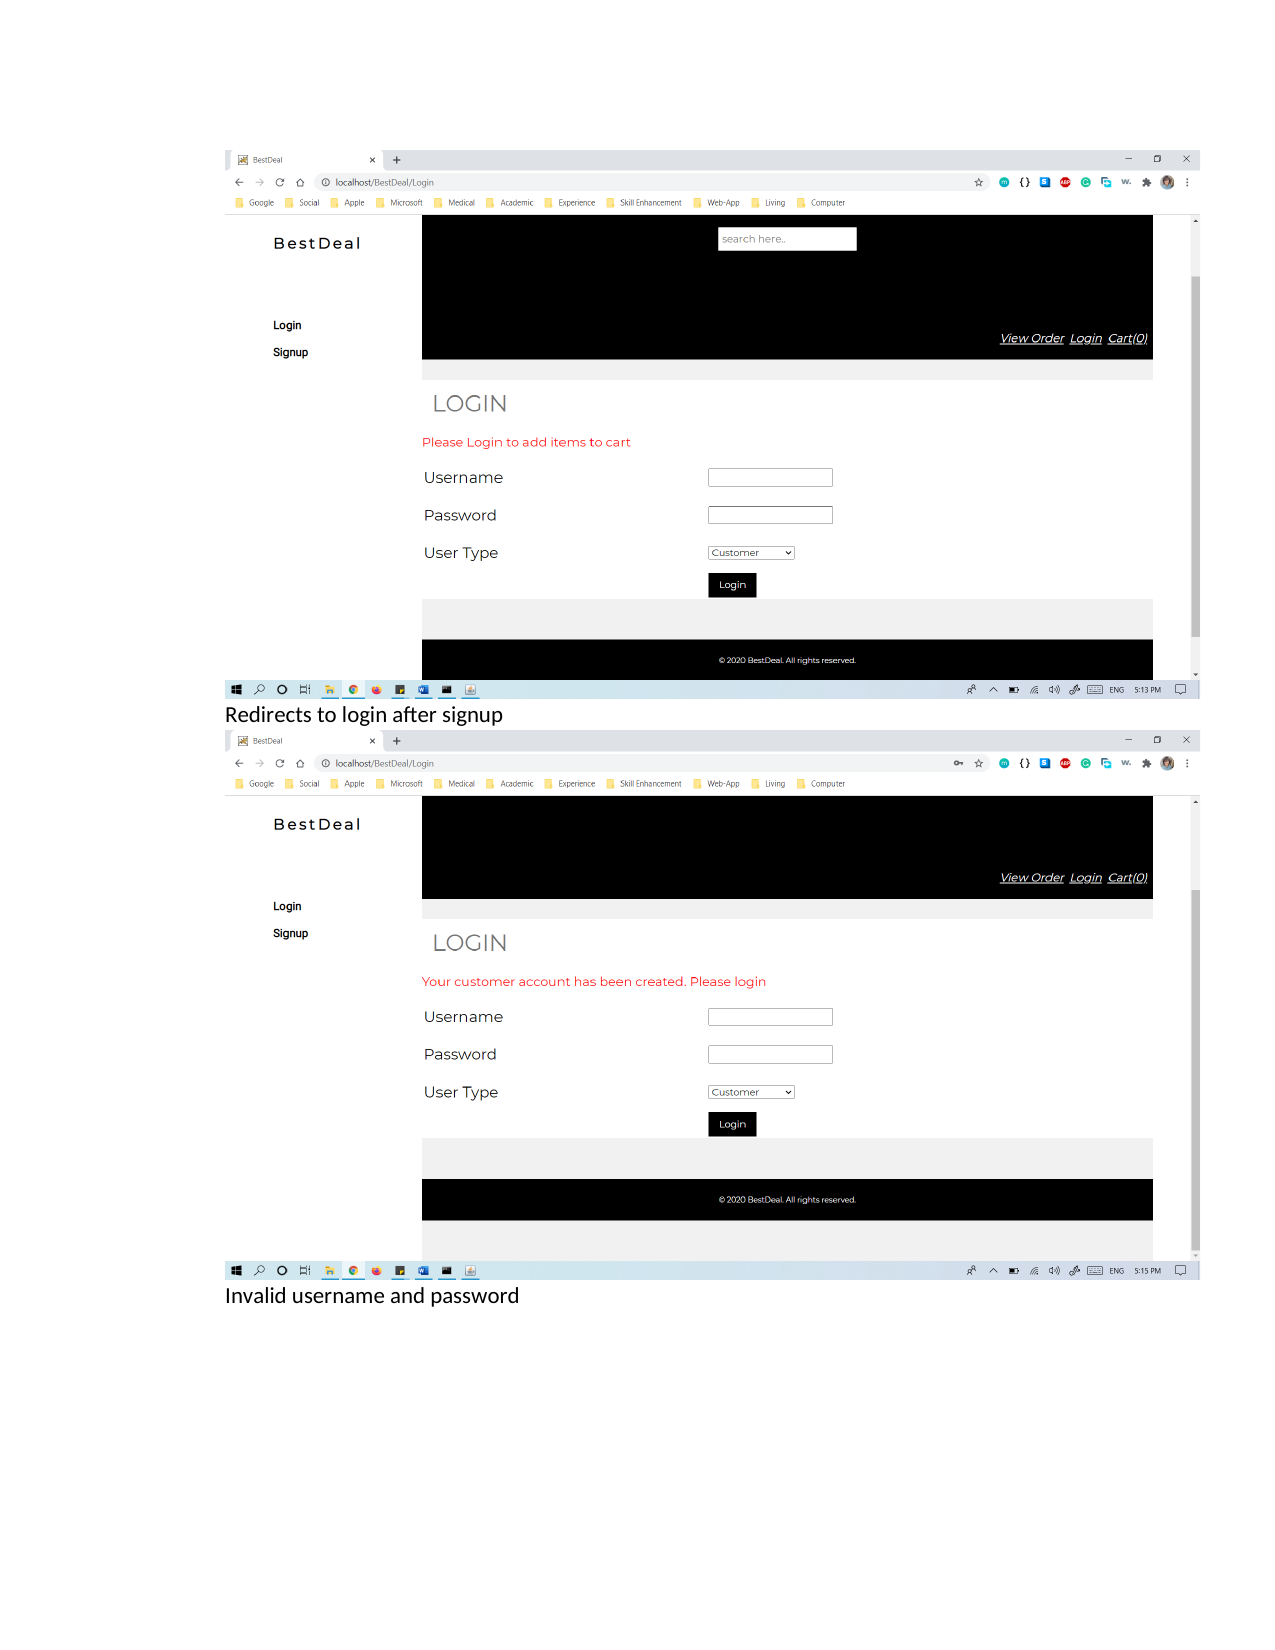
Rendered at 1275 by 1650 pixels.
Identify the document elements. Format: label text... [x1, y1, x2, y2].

list Redirects to login after signup [225, 701, 1125, 729]
picture [225, 730, 1200, 1280]
picture [225, 150, 1200, 699]
list Invalid username and password [225, 1281, 1125, 1309]
